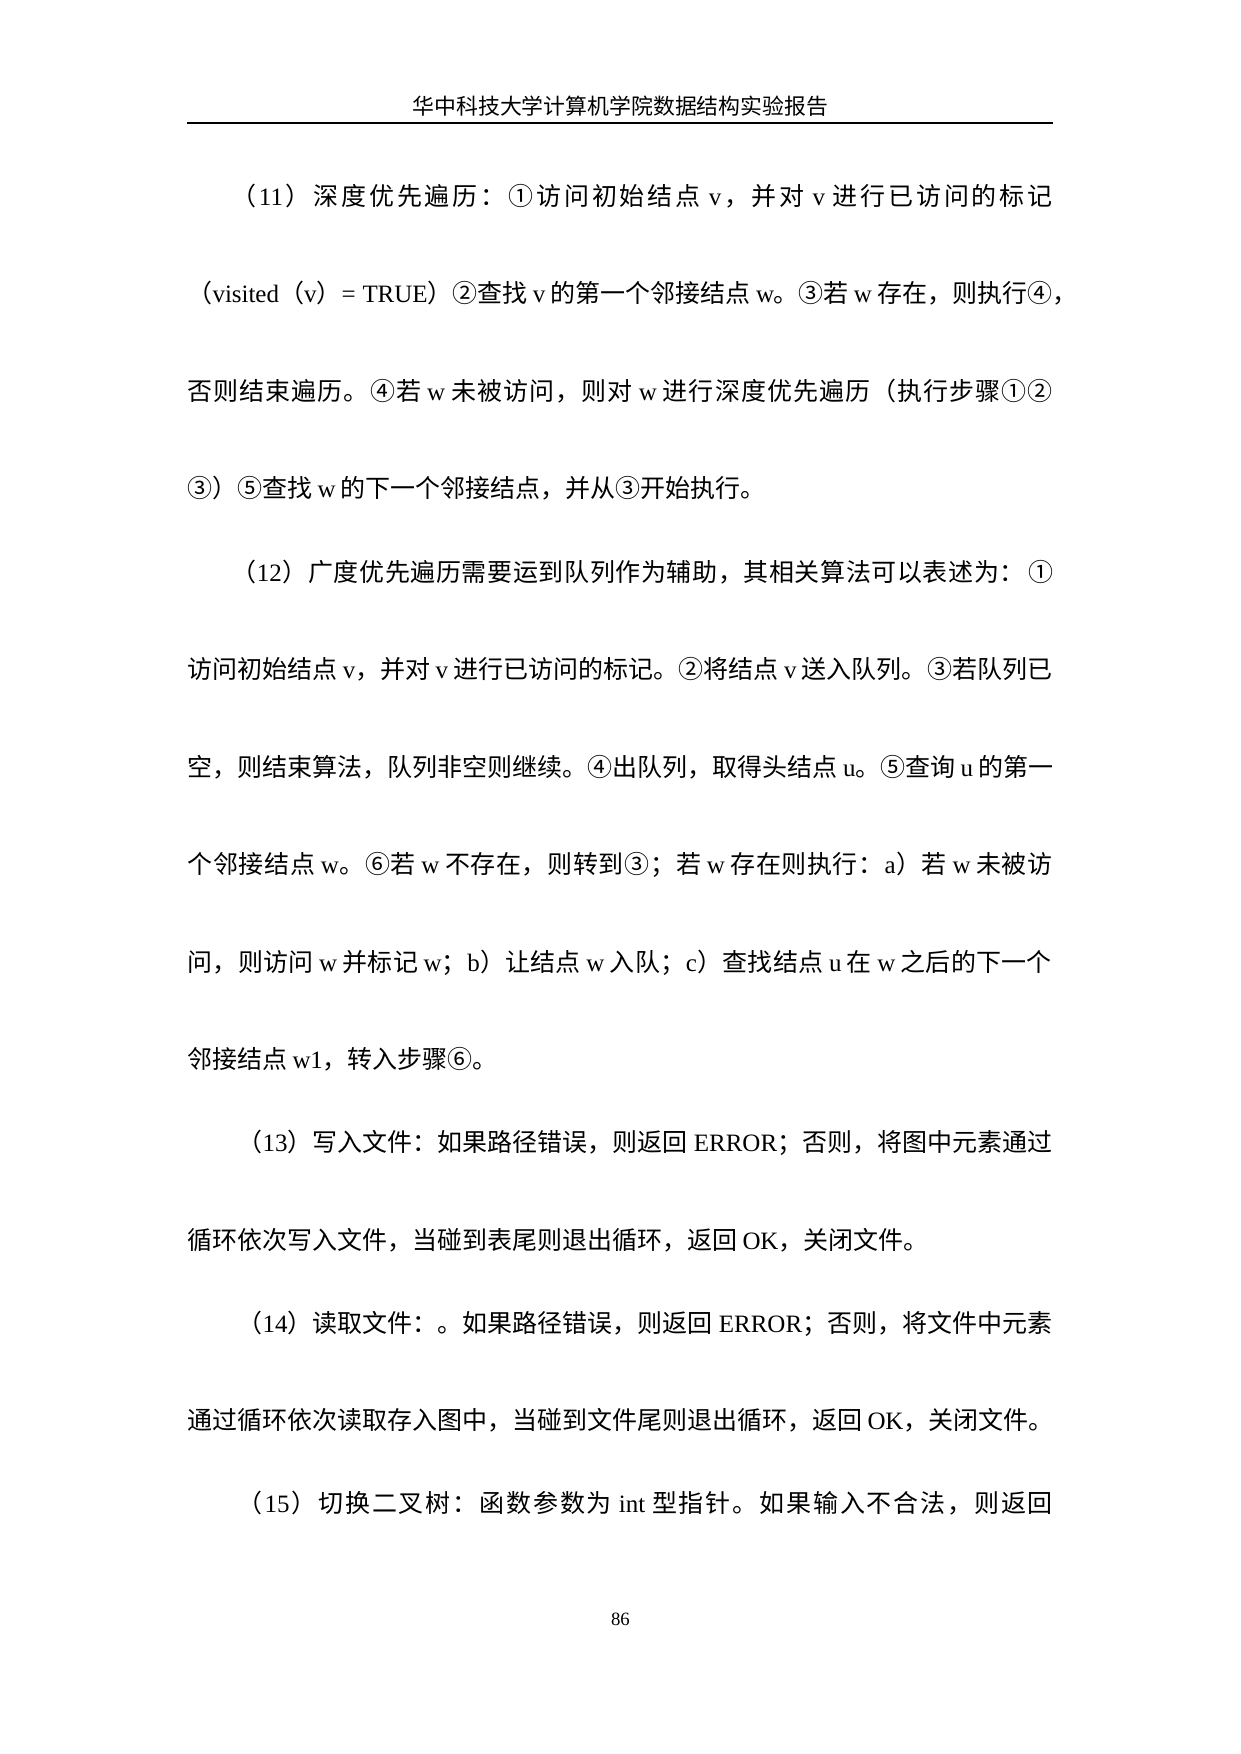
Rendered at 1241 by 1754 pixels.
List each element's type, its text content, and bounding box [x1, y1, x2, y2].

text （13）写入文件：如果路径错误，则返回ERROR；否则，将图中元素通过循环依次写入文件，当碰到表尾则退出循环，返回OK，关闭文件。 [187, 1108, 1053, 1271]
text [187, 1469, 1053, 1534]
text （14）读取文件：。如果路径错误，则返回ERROR；否则，将文件中元素通过循环依次读取存入图中，当碰到文件尾则退出循环，返回OK，关闭文件。 [187, 1289, 1053, 1451]
text （12）广度优先遍历需要运到队列作为辅助，其相关算法可以表述为：①访问初始结点v，并对v进行已访问的标记。②将结点v送入队列。③若队列已空，则结束算法，队列非空则继续。④出队列，取得头结点u。⑤查询u的第一个邻接结点w。⑥若w不存在，则转到③；若w存在则执行：a）若w未被访问，则访问w并标记w；b）让结点w入队；c）查找结点u在w之后的下一个邻接结点w1，转入步骤⑥。 [187, 538, 1053, 1090]
text （11）深度优先遍历：①访问初始结点v，并对v进行已访问的标记（visited（v）= TRUE）②查找v的第一个邻接结点w。③若w存在，则执行④，否则结束遍历。④若w未被访问，则对w进行深度优先遍历（执行步骤①②③）⑤查找w的下一个邻接结点，并从③开始执行。 [187, 162, 1053, 519]
